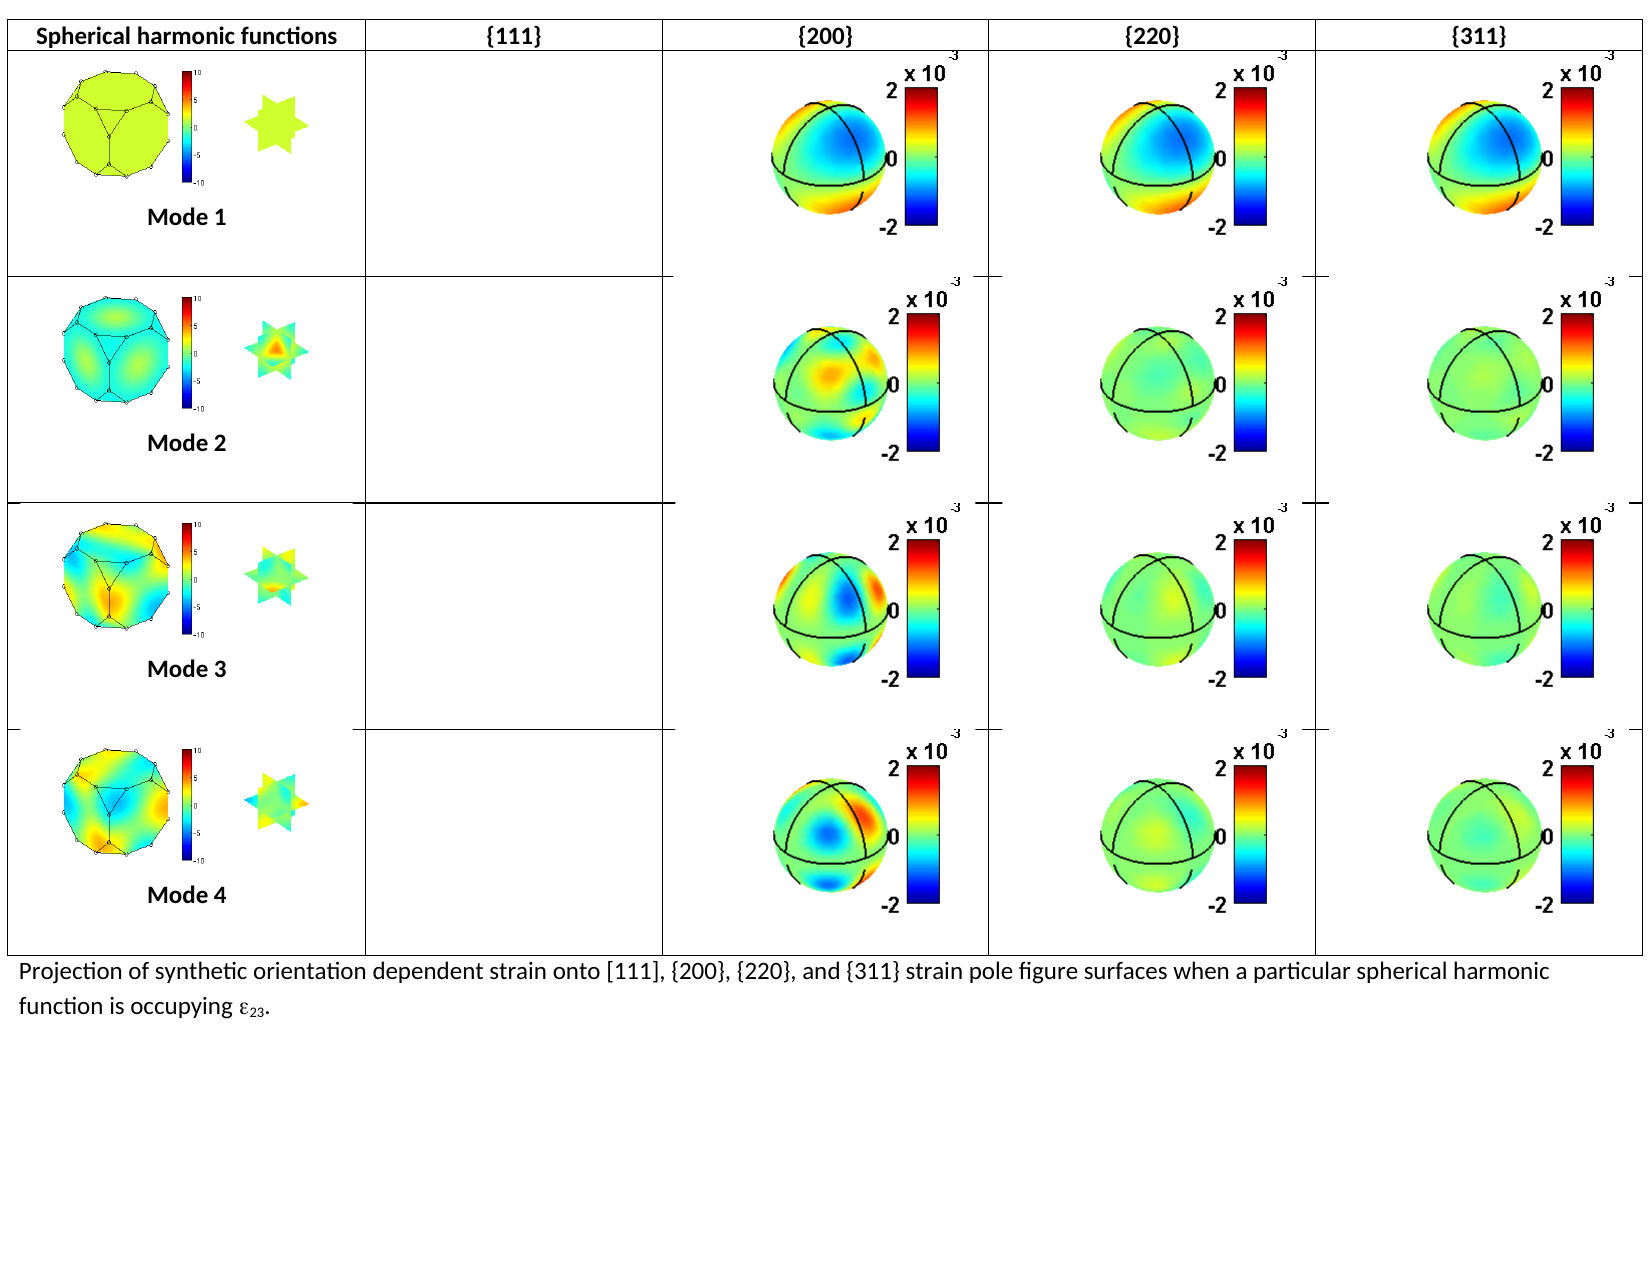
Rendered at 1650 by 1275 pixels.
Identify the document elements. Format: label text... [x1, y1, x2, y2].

picture [1002, 51, 1303, 955]
table_header {111} [366, 20, 662, 50]
table_cell [366, 277, 662, 502]
table_cell [1303, 51, 1315, 276]
table_cell Mode 2 [8, 277, 365, 502]
table_cell Mode 3 [8, 504, 365, 728]
table_cell [1316, 730, 1329, 954]
table_cell [1629, 504, 1642, 728]
table_cell [1316, 277, 1329, 502]
table_cell [663, 504, 675, 728]
table_cell [989, 277, 1002, 502]
table_cell [976, 277, 988, 502]
picture [20, 51, 353, 202]
table_cell [1303, 504, 1315, 728]
table_cell [366, 504, 662, 728]
table_cell [1629, 730, 1642, 954]
table_cell [989, 504, 1002, 728]
table_cell [989, 51, 1002, 276]
table_header Spherical harmonic functions [8, 20, 365, 50]
table_cell [366, 730, 662, 954]
table_cell [1629, 51, 1642, 276]
picture [20, 277, 353, 428]
picture [1329, 51, 1629, 955]
table_header {220} [989, 20, 1315, 50]
table_cell [663, 730, 675, 954]
table_cell [989, 730, 1002, 954]
table_cell Mode 1 [8, 51, 365, 276]
table_cell Mode 4 [8, 730, 365, 954]
table_header {200} [663, 20, 988, 50]
table_cell [976, 504, 988, 728]
table_cell [1316, 504, 1329, 728]
table_cell [663, 277, 675, 502]
table_cell [1303, 277, 1315, 502]
table_cell [366, 51, 662, 276]
table_cell [1316, 51, 1329, 276]
table_cell [1629, 277, 1642, 502]
table_header {311} [1316, 20, 1642, 50]
text Projection of synthetic orientation dependent strain onto [111], {200}, {220}, and {311} strain pole figure surfaces when a particular spherical harmonic function is occupying 23. [19, 956, 1631, 1021]
table_cell [663, 51, 673, 276]
table_cell [976, 730, 988, 954]
table_cell [974, 51, 988, 276]
table_cell [1303, 730, 1315, 954]
picture [673, 51, 976, 955]
picture [20, 729, 353, 880]
picture [20, 503, 353, 654]
